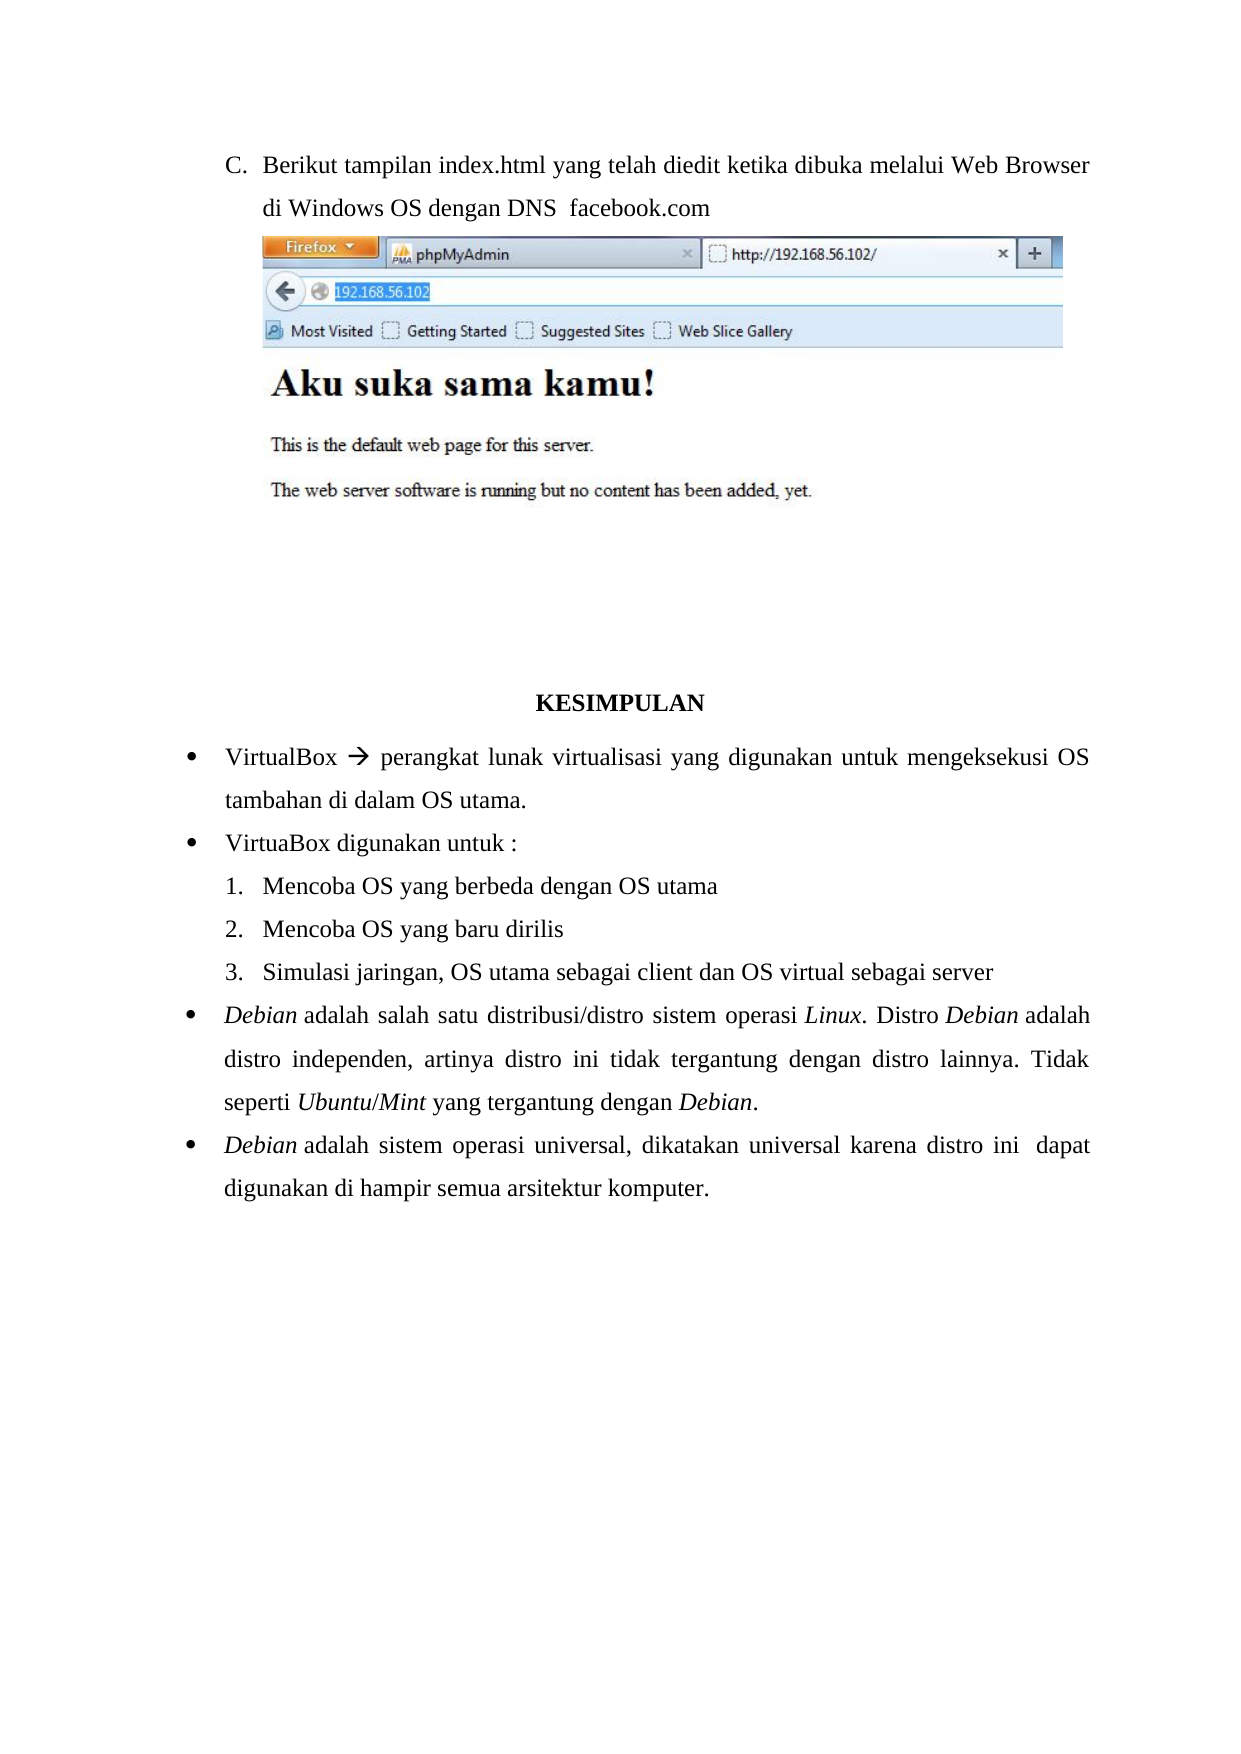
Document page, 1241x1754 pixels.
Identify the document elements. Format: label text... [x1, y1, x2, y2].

list Mencoba OS yang baru dirilis [225, 914, 1090, 943]
text KESIMPULAN [150, 688, 1090, 717]
list Debian adalah sistem operasi universal, dikatakan universal karena distro ini dapat digunakan di hampir semua arsitektur komputer. [186, 1130, 1090, 1202]
list VirtuaBox digunakan untuk : [187, 828, 1090, 857]
list Simulasi jaringan, OS utama sebagai client dan OS virtual sebagai server [225, 957, 1090, 986]
list Mencoba OS yang berbeda dengan OS utama [225, 871, 1090, 900]
list Debian adalah salah satu distribusi/distro sistem operasi Linux. Distro Debian adalah distro independen, artinya distro ini tidak tergantung dengan distro lainnya. Tidak seperti Ubuntu/Mint yang tergantung dengan Debian. [186, 1001, 1090, 1116]
list VirtualBox perangkat lunak virtualisasi yang digunakan untuk mengeksekusi OS tambahan di dalam OS utama. [187, 742, 1090, 814]
picture [262, 236, 1063, 557]
list Berikut tampilan index.html yang telah diedit ketika dibuka melalui Web Browser di Windows OS dengan DNS facebook.com [225, 150, 1090, 222]
